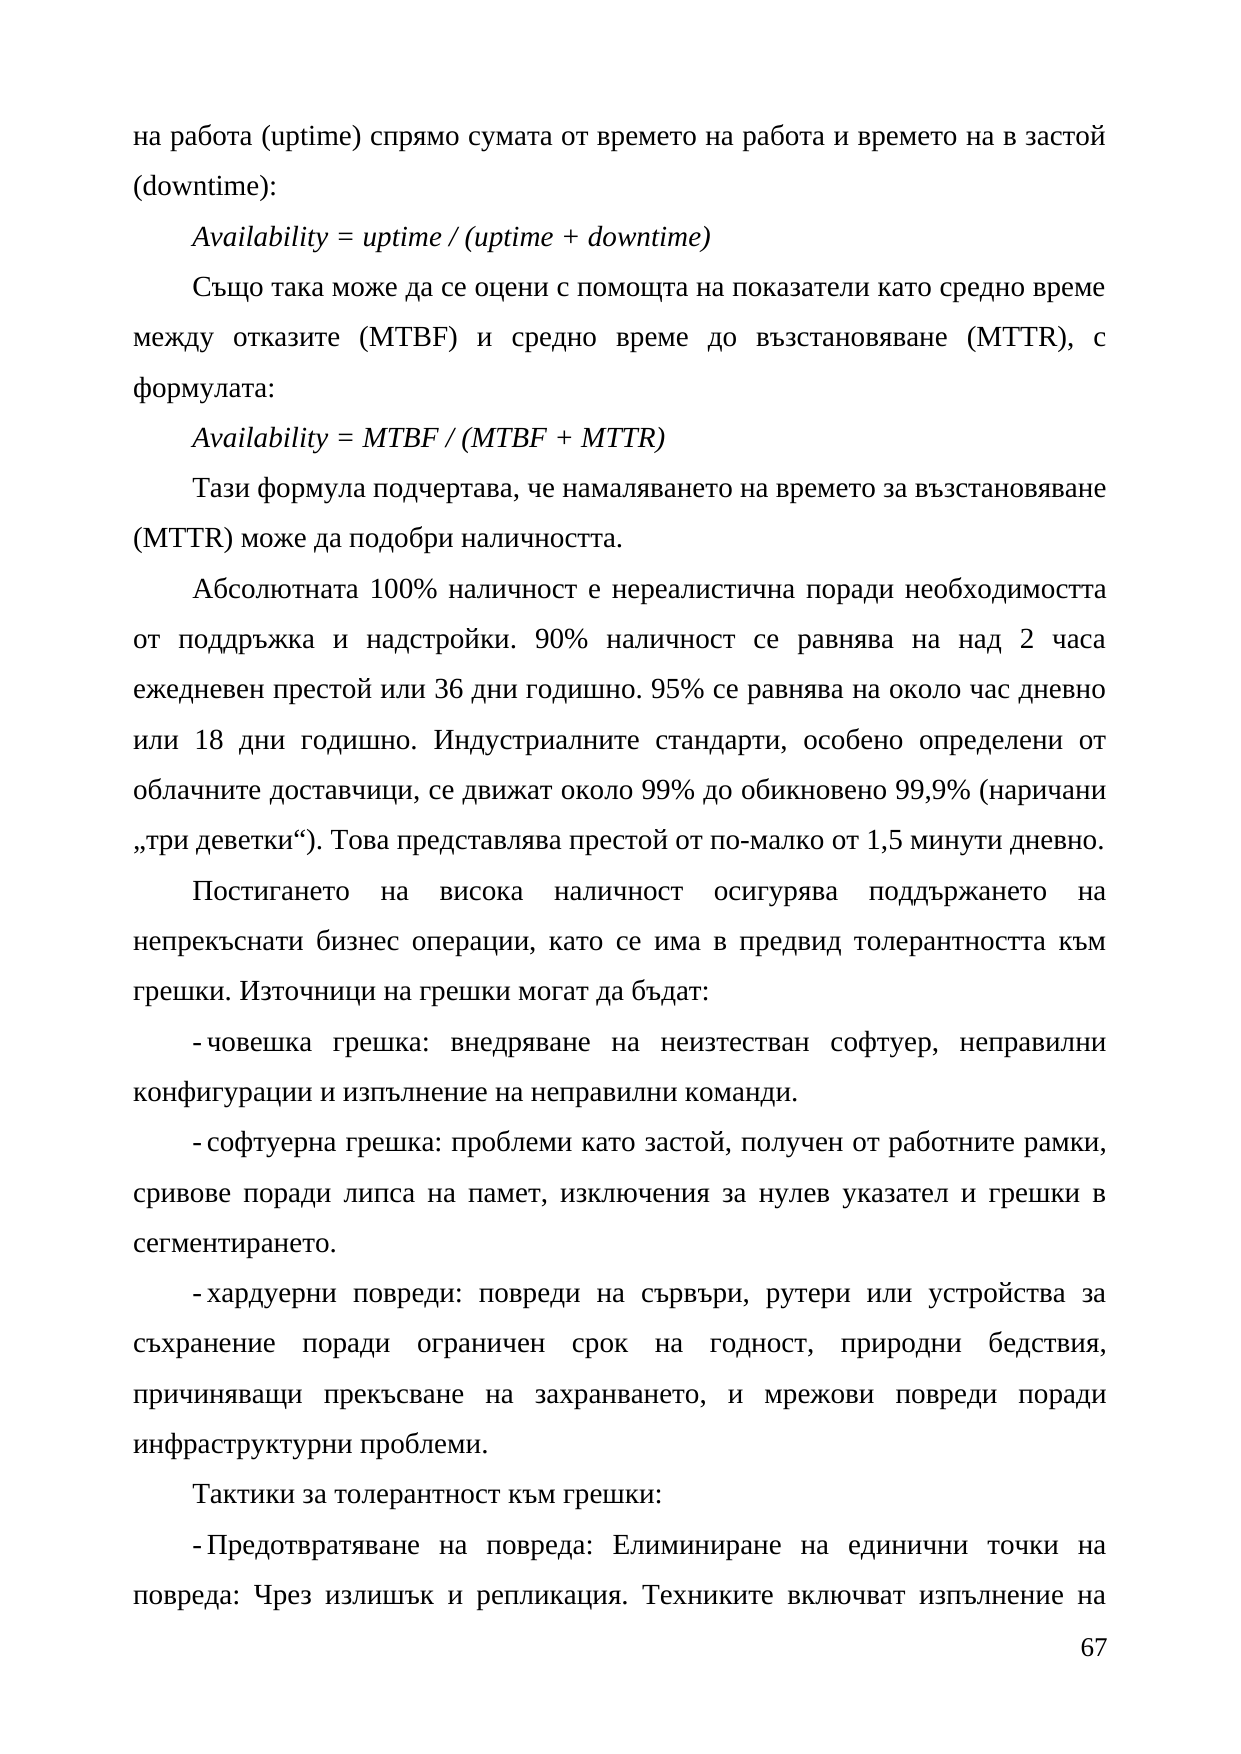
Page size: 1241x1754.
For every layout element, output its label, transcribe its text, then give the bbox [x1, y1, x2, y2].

text Абсолютната 100% наличност е нереалистична поради необходимостта от поддръжка и надстройки. 90% наличност се равнява на над 2 часа ежедневен престой или 36 дни годишно. 95% се равнява на около час дневно или 18 дни годишно. Индустриалните стандарти, особено определени от облачните доставчици, се движат около 99% до обикновено 99,9% (наричани „три деветки“). Това представлява престой от по-малко от 1,5 минути дневно. [133, 571, 1107, 856]
list хардуерни повреди: повреди на сървъри, рутери или устройства за съхранение поради ограничен срок на годност, природни бедствия, причиняващи прекъсване на захранването, и мрежови повреди поради инфраструктурни проблеми. [133, 1275, 1107, 1460]
text Тази формула подчертава, че намаляването на времето за възстановяване (MTTR) може да подобри наличността. [133, 470, 1107, 554]
text Тактики за толерантност към грешки: [133, 1477, 1107, 1510]
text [133, 118, 1107, 202]
text Availability = uptime / (uptime + downtime) [133, 219, 1107, 252]
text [133, 1527, 1107, 1611]
list софтуерна грешка: проблеми като застой, получен от работните рамки, сривове поради липса на памет, изключения за нулев указател и грешки в сегментирането. [133, 1124, 1107, 1258]
text Availability = MTBF / (MTBF + MTTR) [133, 420, 1107, 453]
text Също така може да се оцени с помощта на показатели като средно време между отказите (MTBF) и средно време до възстановяване (MTTR), с формулата: [133, 269, 1107, 403]
text Постигането на висока наличност осигурява поддържането на непрекъснати бизнес операции, като се има в предвид толерантността към грешки. Източници на грешки могат да бъдат: [133, 873, 1107, 1007]
list човешка грешка: внедряване на неизтестван софтуер, неправилни конфигурации и изпълнение на неправилни команди. [133, 1024, 1107, 1108]
